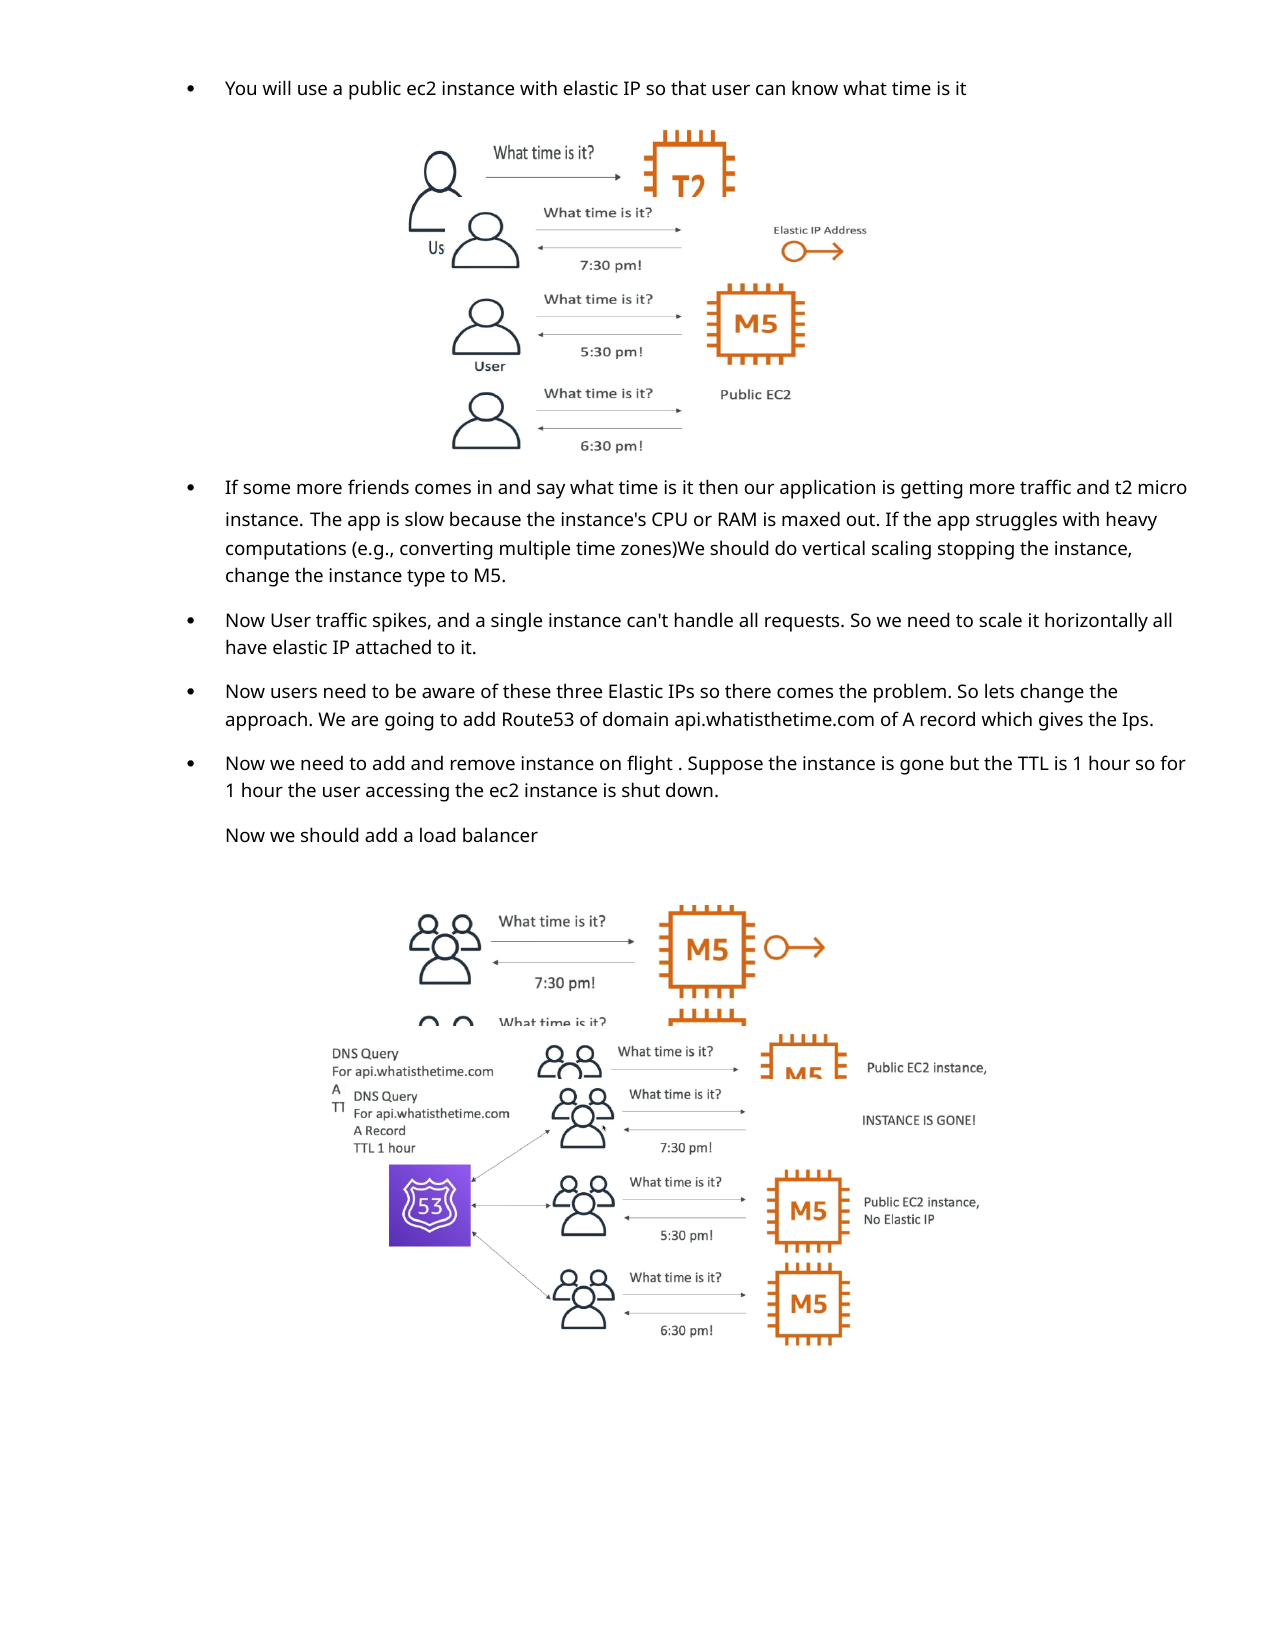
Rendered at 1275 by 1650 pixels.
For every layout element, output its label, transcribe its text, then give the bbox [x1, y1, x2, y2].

list Now users need to be aware of these three Elastic IPs so there comes the problem. So lets change the approach. We are going to add Route53 of domain api.whatisthetime.com of A record which gives the Ips. [187, 679, 1200, 732]
picture [321, 905, 992, 1348]
list Now User traffic spikes, and a single instance can't handle all requests. So we need to scale it horizontally all have elastic IP attached to it. [187, 607, 1200, 660]
text Now we should add a load balancer [225, 822, 1200, 847]
list You will use a public ec2 instance with elastic IP so that user can know what time is it [187, 75, 1200, 101]
picture [405, 125, 869, 456]
list Now we need to add and remove instance on flight . Suppose the instance is gone but the TTL is 1 hour so for 1 hour the user accessing the ec2 instance is shut down. [187, 750, 1200, 803]
